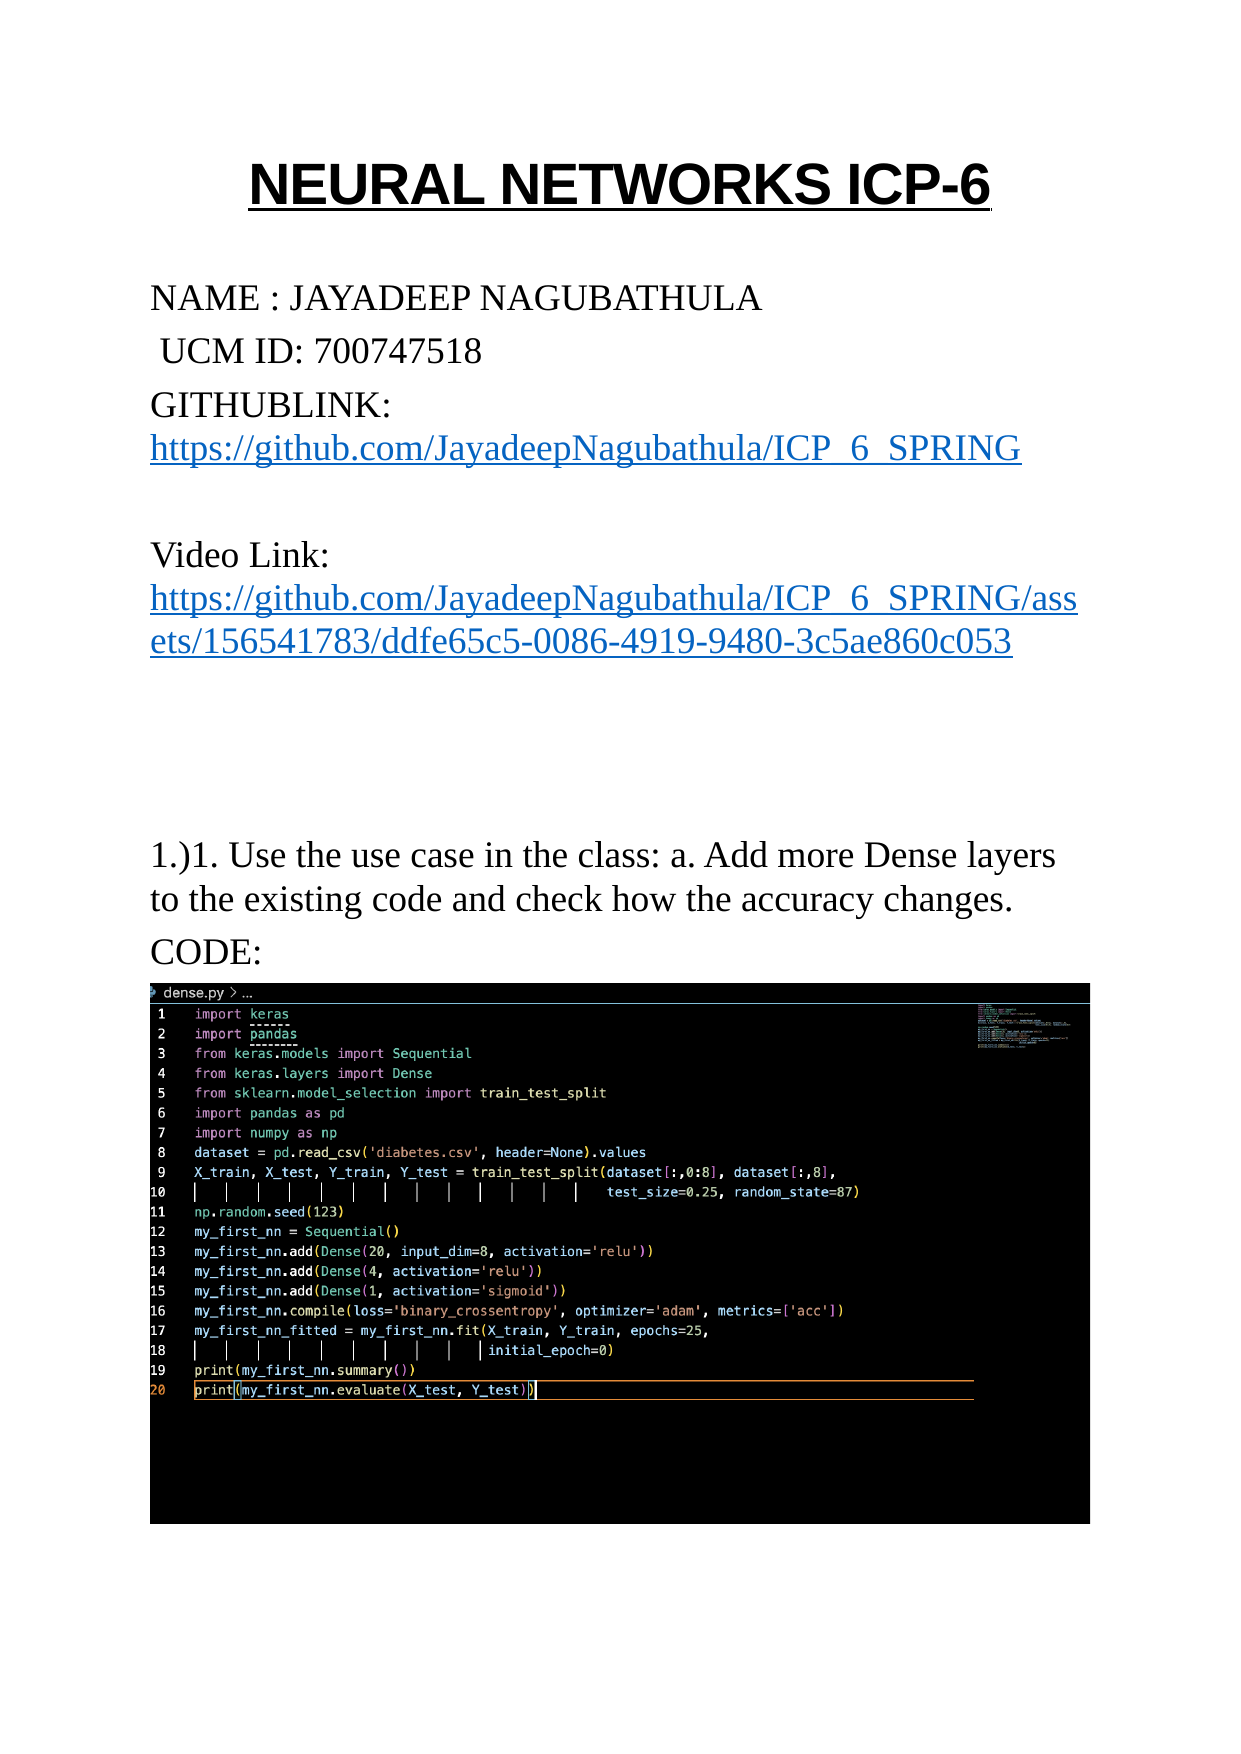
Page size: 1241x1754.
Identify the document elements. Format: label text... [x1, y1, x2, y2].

text NEURAL NETWORKS ICP-6 [150, 150, 1090, 217]
text 1.)1. Use the use case in the class: a. Add more Dense layers to the existing code and check how the accuracy changes. [150, 833, 1090, 919]
picture [150, 983, 1091, 1524]
text CODE: [150, 929, 1090, 973]
text NAME : JAYADEEP NAGUBATHULA [150, 275, 1090, 318]
text Video Link: https://github.com/JayadeepNagubathula/ICP_6_SPRING/assets/156541783/ddfe65c5-0086-4919-9480-3c5ae860c053 [150, 532, 1090, 662]
text GITHUBLINK: https://github.com/JayadeepNagubathula/ICP_6_SPRING [150, 382, 1090, 468]
text UCM ID: 700747518 [150, 329, 1090, 372]
